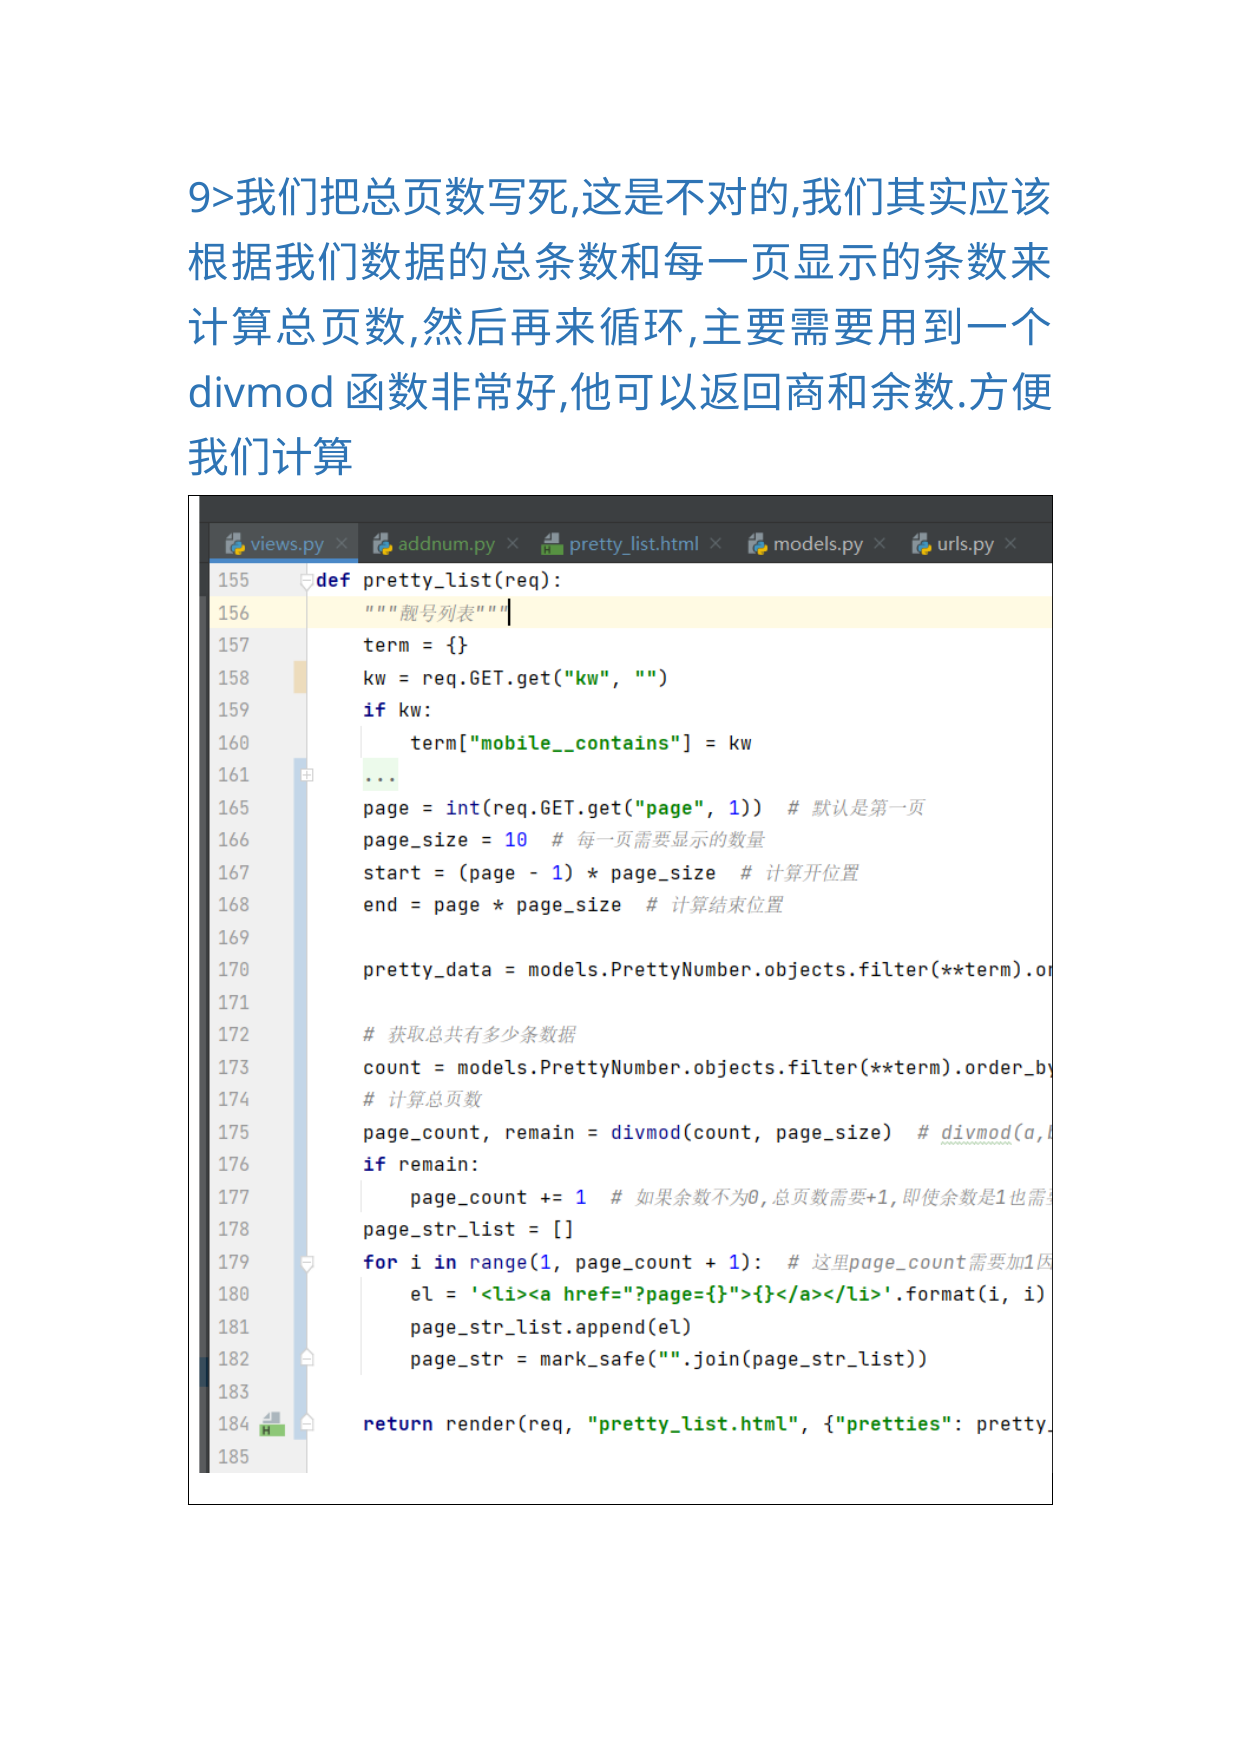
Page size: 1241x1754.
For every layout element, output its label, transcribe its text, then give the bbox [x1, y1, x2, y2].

subtitle 9>我们把总页数写死,这是不对的,我们其实应该根据我们数据的总条数和每一页显示的条数来计算总页数,然后再来循环,主要需要用到一个divmod函数非常好,他可以返回商和余数.方便我们计算 [187, 162, 1053, 487]
picture [199, 496, 1053, 1473]
table_header [189, 496, 1052, 1504]
